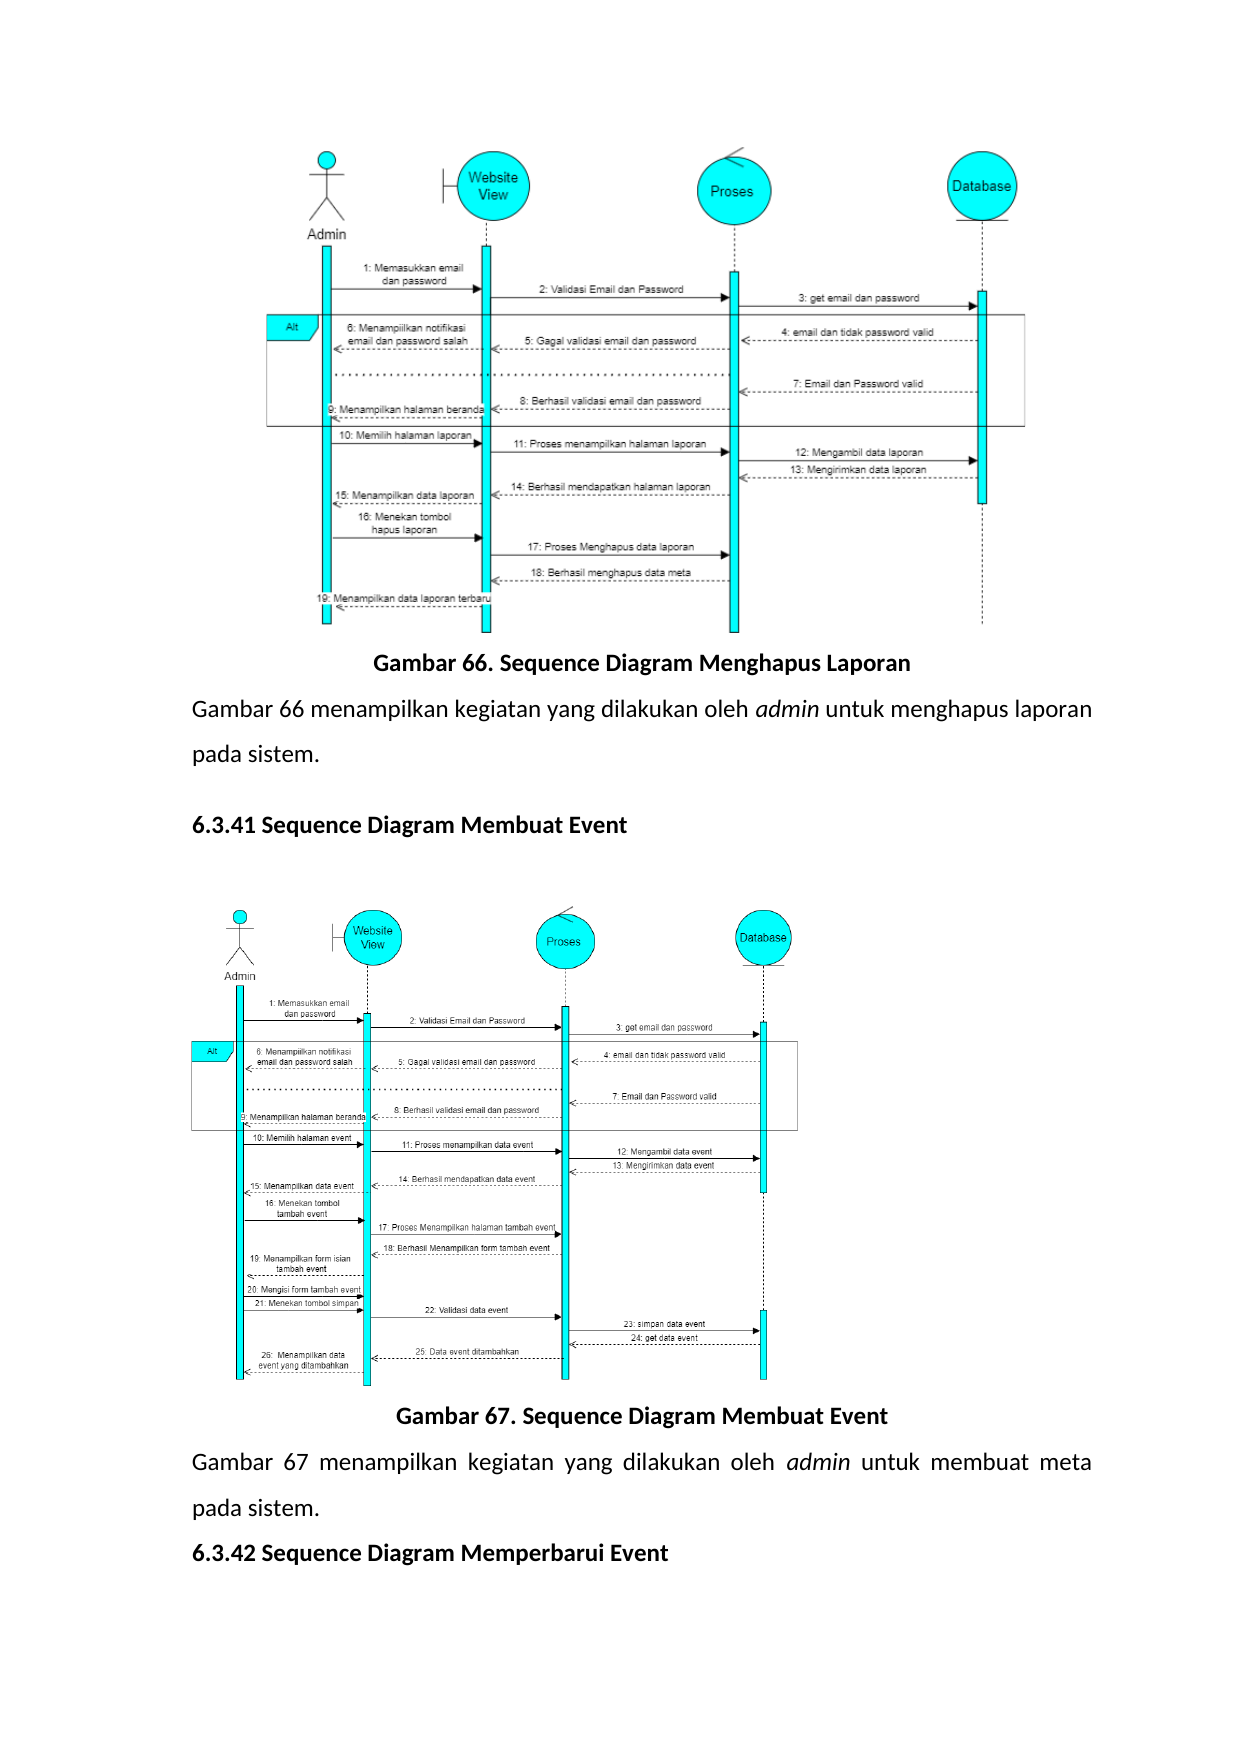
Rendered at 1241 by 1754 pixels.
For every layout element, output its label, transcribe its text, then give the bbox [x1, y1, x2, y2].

text 6.3.42 Sequence Diagram Memperbarui Event [192, 1537, 1092, 1568]
text Gambar 67. Sequence Diagram Membuat Event [192, 1400, 1092, 1431]
picture [191, 906, 798, 1386]
subtitle 6.3.41 Sequence Diagram Membuat Event [192, 809, 1092, 840]
text Gambar 67 menampilkan kegiatan yang dilakukan oleh admin untuk membuat meta pada sistem. [192, 1446, 1092, 1522]
text Gambar 66. Sequence Diagram Menghapus Laporan [192, 647, 1092, 677]
text Gambar 66 menampilkan kegiatan yang dilakukan oleh admin untuk menghapus laporan pada sistem. [192, 693, 1092, 769]
picture [266, 147, 1026, 633]
